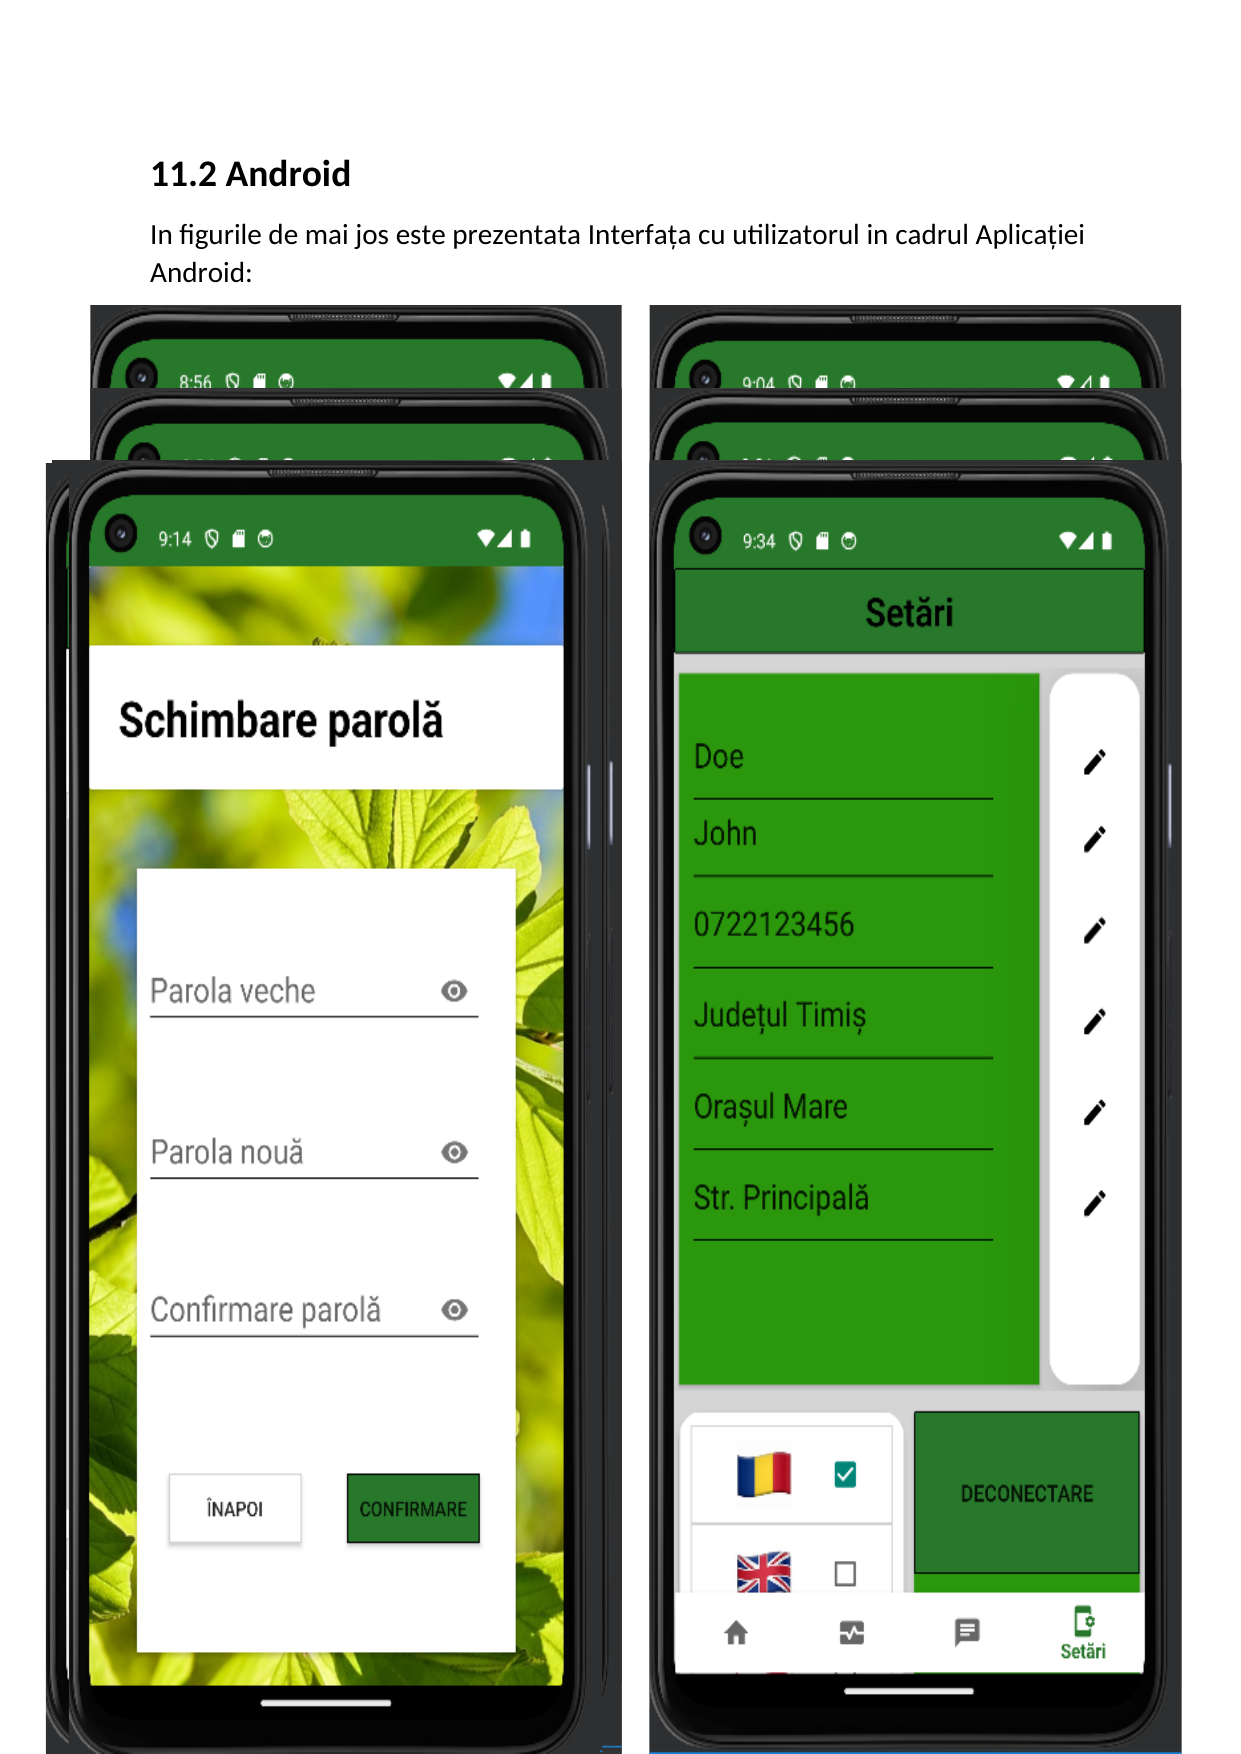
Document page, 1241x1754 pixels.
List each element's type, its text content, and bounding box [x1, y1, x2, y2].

text 11.2 Android [150, 150, 1090, 196]
text In figurile de mai jos este prezentata Interfața cu utilizatorul in cadrul Aplicației Android: [150, 216, 1090, 290]
picture [649, 305, 1182, 1754]
picture [45, 305, 622, 1754]
